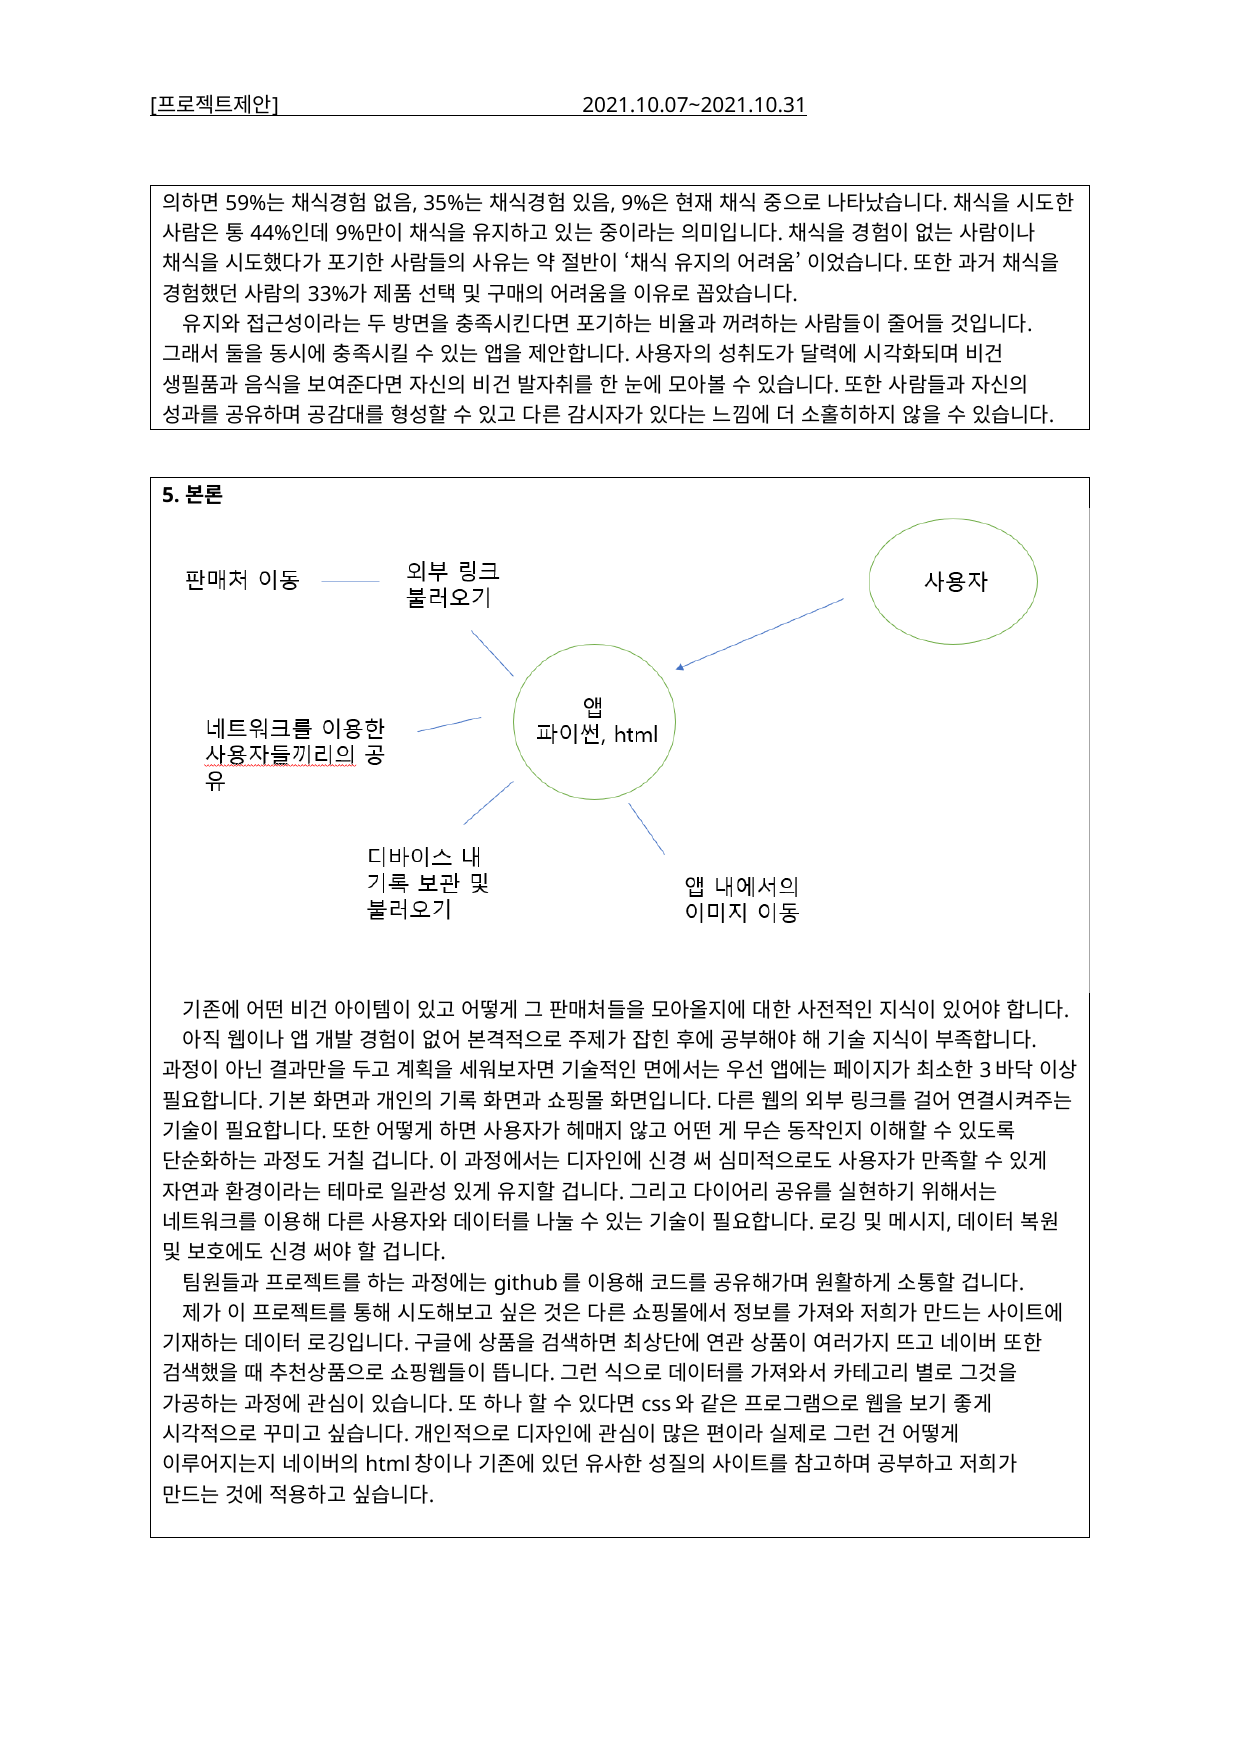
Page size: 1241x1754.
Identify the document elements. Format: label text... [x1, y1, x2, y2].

table_header 5. 본론 기존에 어떤 비건 아이템이 있고 어떻게 그 판매처들을 모아올지에 대한 사전적인 지식이 있어야 합니다. 아직 웹이나 앱 개발 경험이 없어 본격적으로 주제가 잡힌 후에 공부해야 해 기술 지식이 부족합니다. 과정이 아닌 결과만을 두고 계획을 세워보자면 기술적인 면에서는 우선 앱에는 페이지가 최소한 3바닥 이상 필요합니다. 기본 화면과 개인의 기록 화면과 쇼핑몰 화면입니다. 다른 웹의 외부 링크를 걸어 연결시켜주는 기술이 필요합니다. 또한 어떻게 하면 사용자가 헤매지 않고 어떤 게 무슨 동작인지 이해할 수 있도록 단순화하는 과정도 거칠 겁니다. 이 과정에서는 디자인에 신경 써 심미적으로도 사용자가 만족할 수 있게 자연과 환경이라는 테마로 일관성 있게 유지할 겁니다. 그리고 다이어리 공유를 실현하기 위해서는 네트워크를 이용해 다른 사용자와 데이터를 나눌 수 있는 기술이 필요합니다. 로깅 및 메시지, 데이터 복원 및 보호에도 신경 써야 할 겁니다. 팀원들과 프로젝트를 하는 과정에는 github를 이용해 코드를 공유해가며 원활하게 소통할 겁니다. 제가 이 프로젝트를 통해 시도해보고 싶은 것은 다른 쇼핑몰에서 정보를 가져와 저희가 만드는 사이트에 기재하는 데이터 로깅입니다. 구글에 상품을 검색하면 최상단에 연관 상품이 여러가지 뜨고 네이버 또한 검색했을 때 추천상품으로 쇼핑웹들이 뜹니다. 그런 식으로 데이터를 가져와서 카테고리 별로 그것을 가공하는 과정에 관심이 있습니다. 또 하나 할 수 있다면 css와 같은 프로그램으로 웹을 보기 좋게 시각적으로 꾸미고 싶습니다. 개인적으로 디자인에 관심이 많은 편이라 실제로 그런 건 어떻게 이루어지는지 네이버의 html창이나 기존에 있던 유사한 성질의 사이트를 참고하며 공부하고 저희가 만드는 것에 적용하고 싶습니다. [151, 478, 1089, 1537]
picture [161, 508, 1090, 993]
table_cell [151, 186, 1089, 428]
